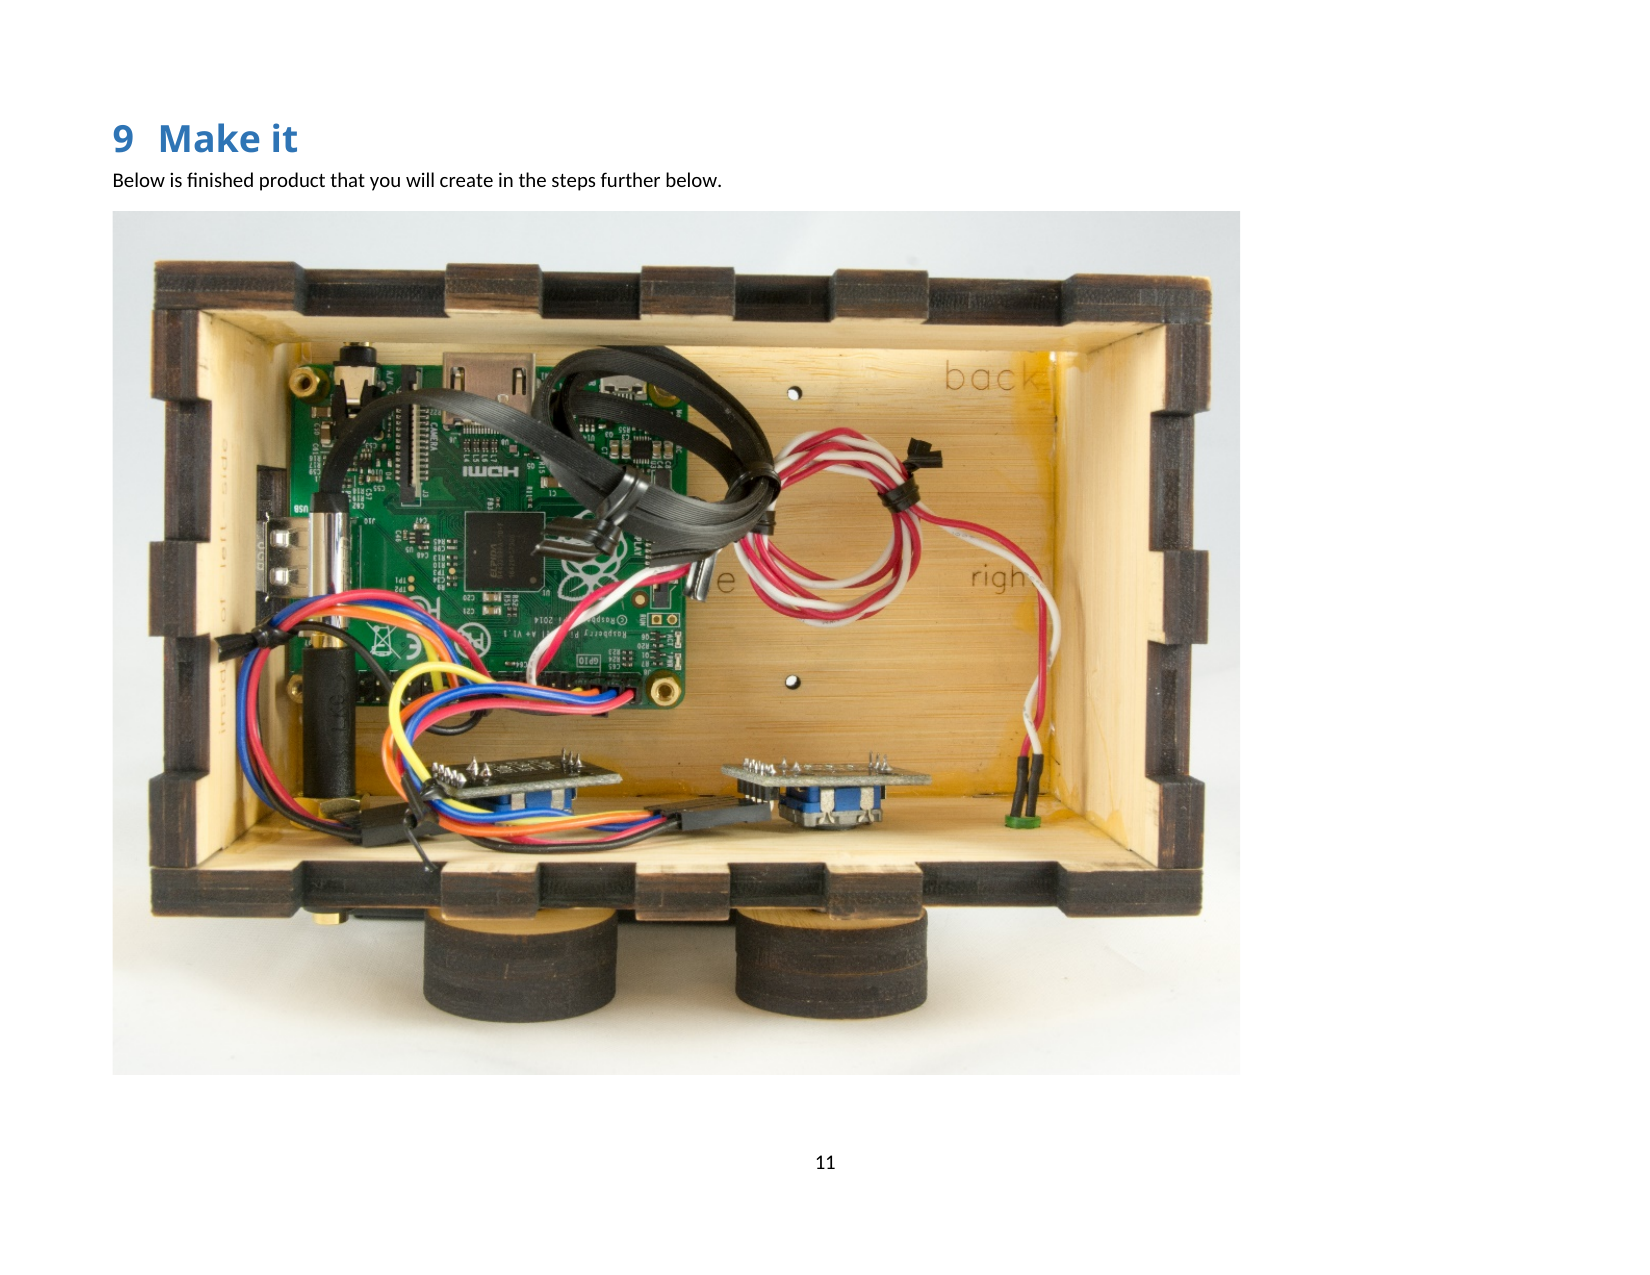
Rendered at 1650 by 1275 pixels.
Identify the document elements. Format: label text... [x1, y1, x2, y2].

text Below is finished product that you will create in the steps further below. [112, 168, 1537, 193]
subtitle Make it [112, 112, 1537, 163]
picture [112, 211, 1241, 1075]
